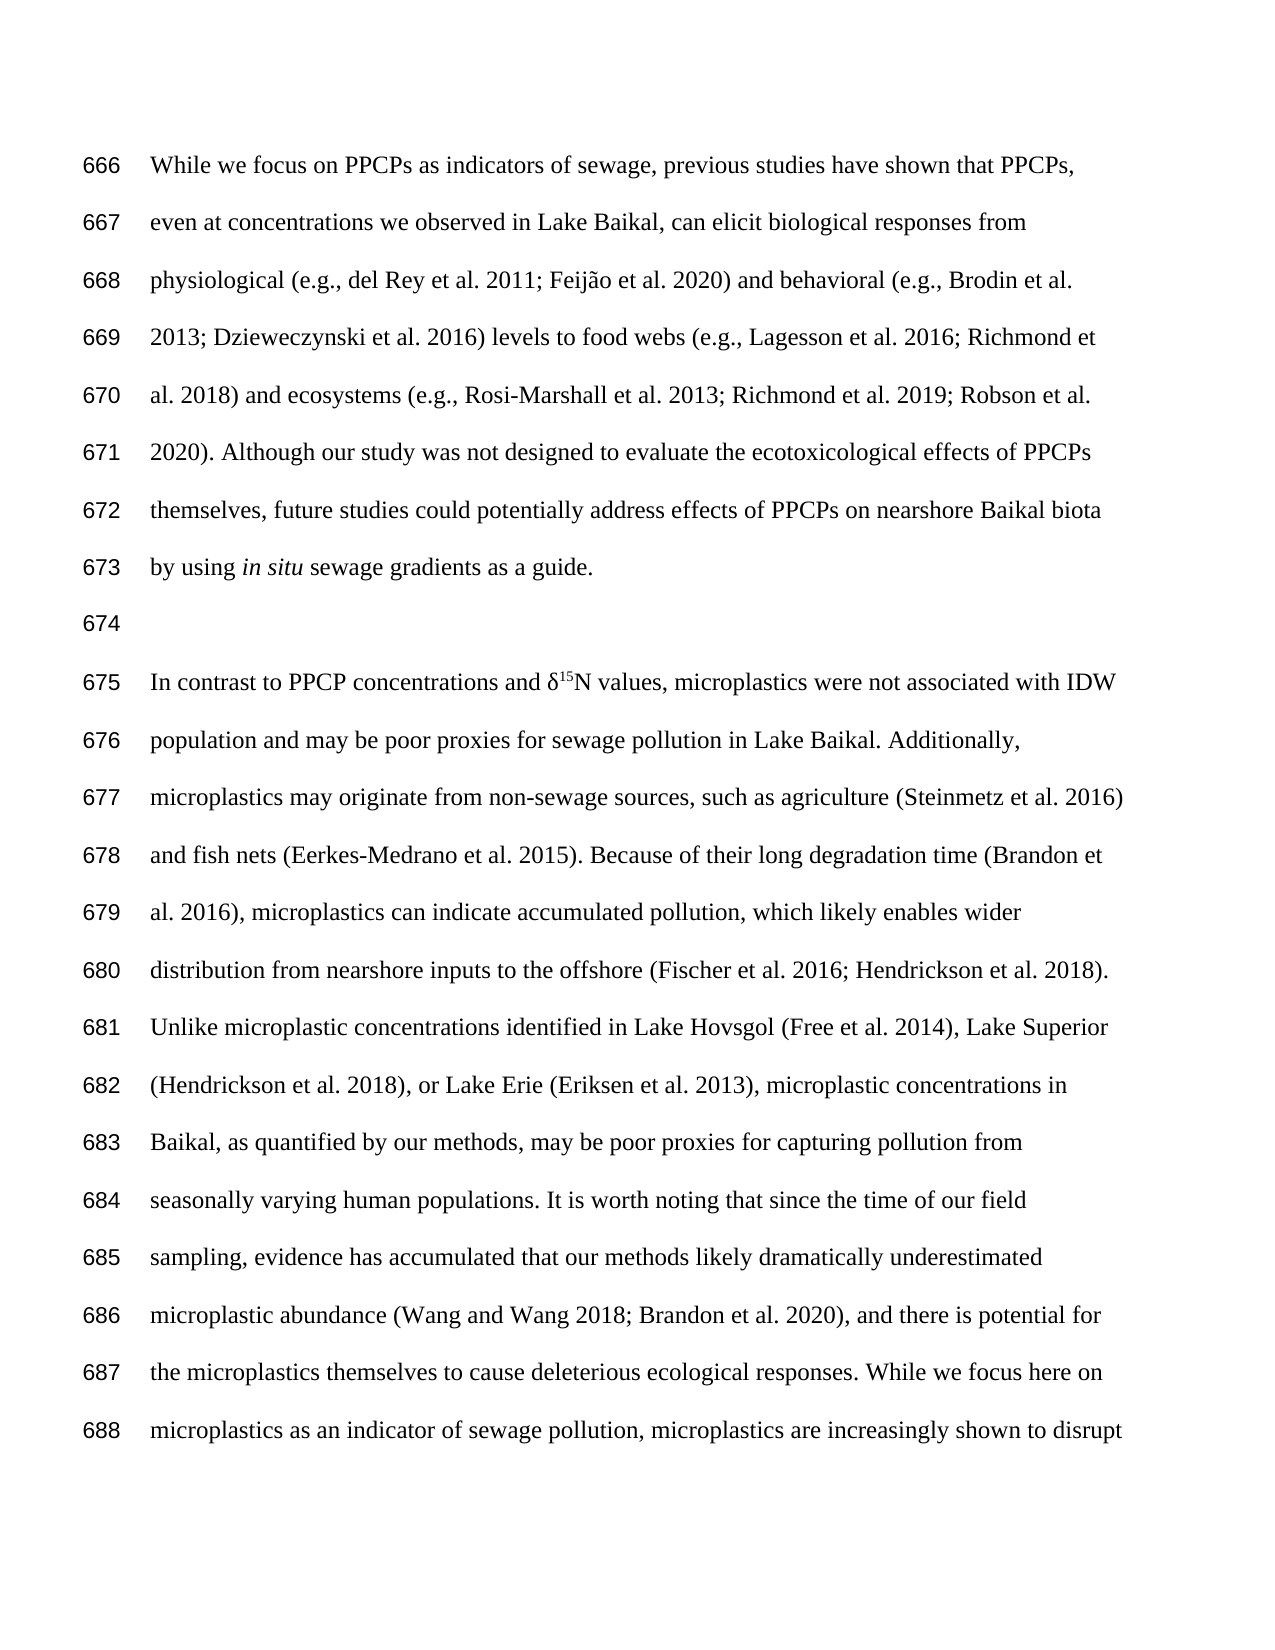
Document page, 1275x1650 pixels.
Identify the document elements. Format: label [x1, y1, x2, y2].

text [150, 150, 1125, 581]
text [150, 667, 1125, 1444]
